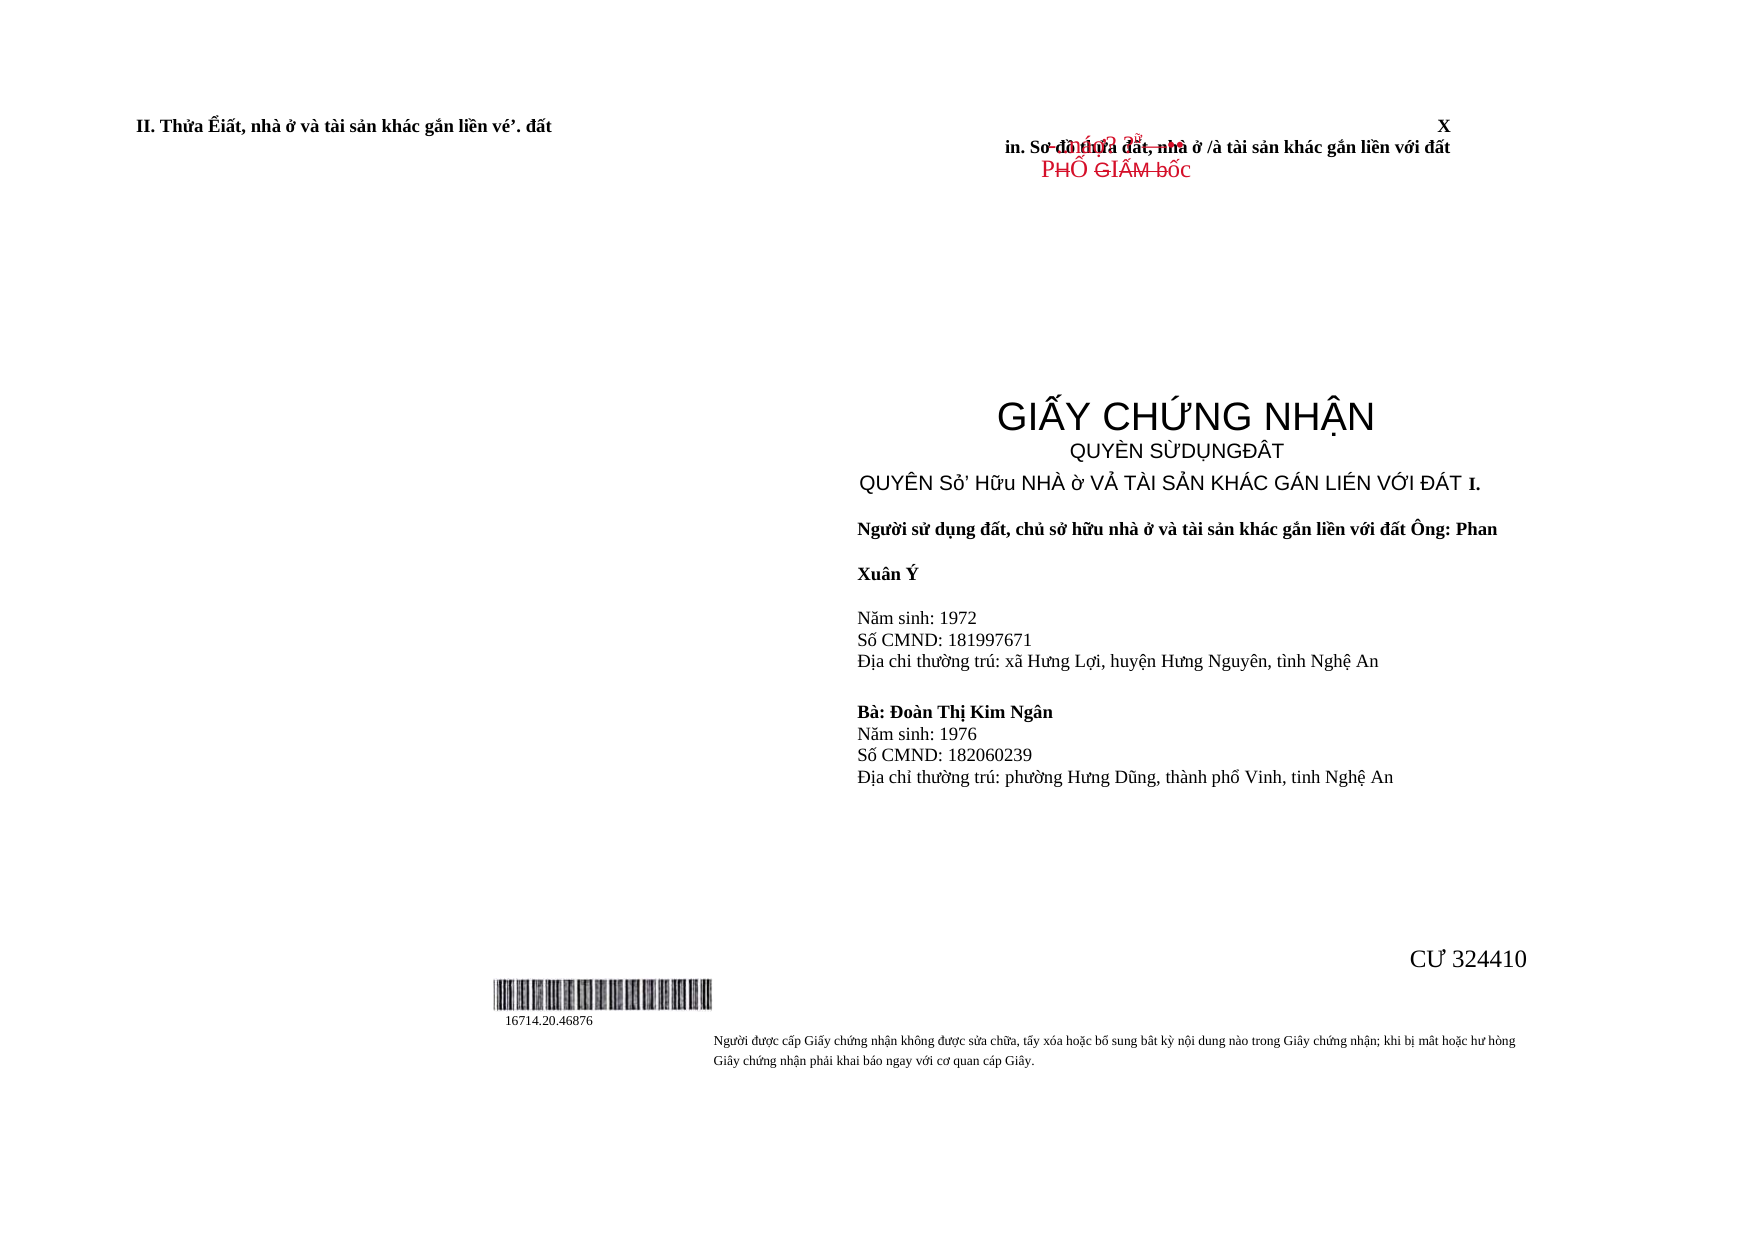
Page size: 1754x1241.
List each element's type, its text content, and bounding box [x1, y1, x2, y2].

text QUYÊN Sỏ’ Hữu NHÀ ờ VẢ TÀI SẢN KHÁC GÁN LIÉN VỚI ĐÁT I. Người sử dụng đất, chủ sở hữu nhà ở và tài sản khác gắn liền với đất Ông: Phan Xuân Ý [857, 471, 1518, 584]
text Địa chi thường trú: xã Hưng Lợi, huyện Hưng Nguyên, tình Nghệ An [857, 650, 1518, 672]
subtitle GIẤY CHỨNG NHẬN [997, 393, 1518, 438]
subtitle -..náợ? ?ữ—•• PHỐ GIẤM bốc [713, 134, 1518, 182]
subtitle Bà: Đoàn Thị Kim Ngân [857, 701, 1518, 722]
text Số CMND: 181997671 [857, 628, 1518, 650]
picture [493, 978, 713, 1012]
text Năm sinh: 1972 [857, 607, 1518, 628]
text Số CMND: 182060239 [857, 744, 1518, 766]
text Người được cấp Giấy chứng nhận không được sửa chữa, tẩy xóa hoặc bổ sung bât kỳ nội dung nào trong Giây chứng nhận; khi bị mât hoặc hư hòng Giây chứng nhận phải khai báo ngay với cơ quan cáp Giây. [713, 942, 1518, 1068]
subtitle QUYÈN SỪDỤNGĐÂT [1069, 438, 1518, 462]
text Năm sinh: 1976 [857, 722, 1518, 744]
text Địa chỉ thường trú: phường Hưng Dũng, thành phổ Vinh, tinh Nghệ An [857, 766, 1518, 787]
